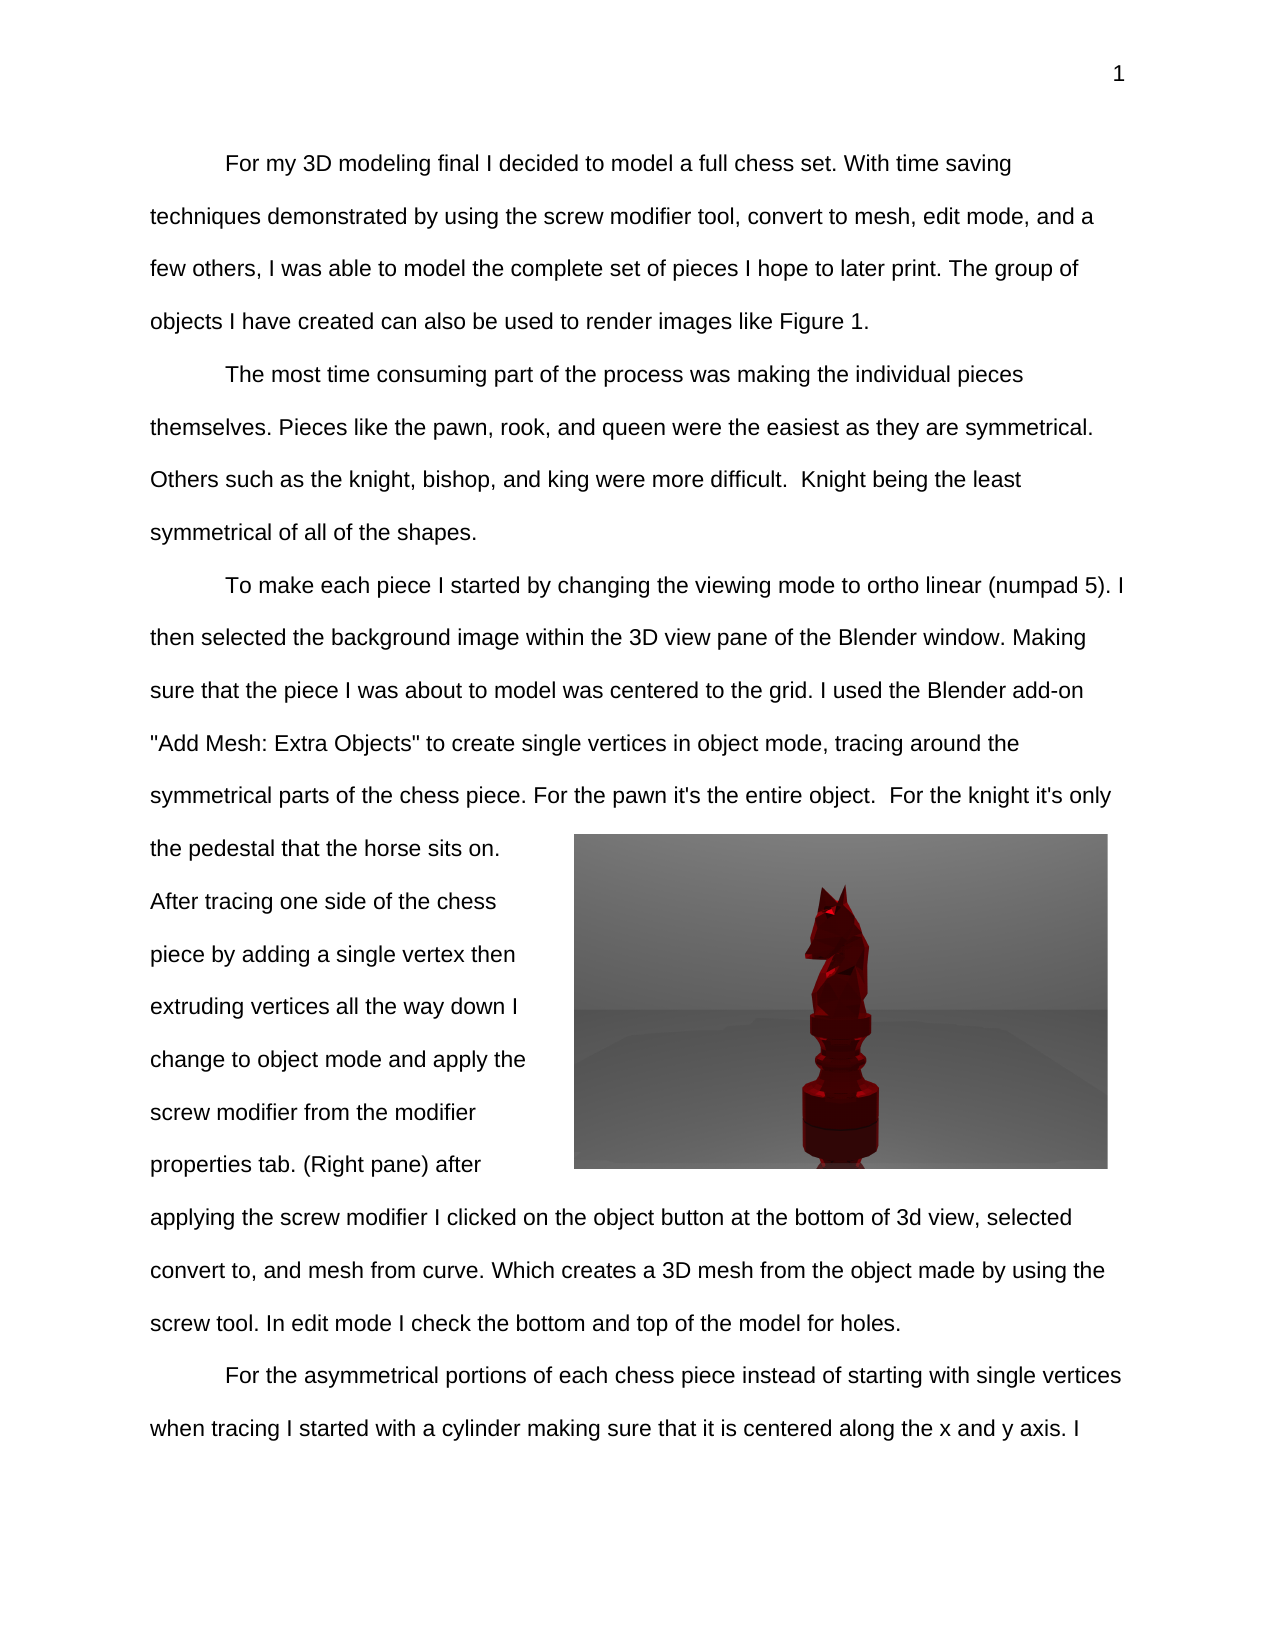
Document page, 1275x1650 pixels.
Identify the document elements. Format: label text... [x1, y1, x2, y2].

text To make each piece I started by changing the viewing mode to ortho linear (numpad 5). I then selected the background image within the 3D view pane of the Blender window. Making sure that the piece I was about to model was centered to the grid. I used the Blender add-on "Add Mesh: Extra Objects" to create single vertices in object mode, tracing around the symmetrical parts of the chess piece. For the pawn it's the entire object. For the knight it's only the pedestal that the horse sits on. After tracing one side of the chess piece by adding a single vertex then extruding vertices all the way down I change to object mode and apply the screw modifier from the modifier properties tab. (Right pane) after applying the screw modifier I clicked on the object button at the bottom of 3d view, selected convert to, and mesh from curve. Which creates a 3D mesh from the object made by using the screw tool. In edit mode I check the bottom and top of the model for holes. [150, 572, 1125, 1336]
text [150, 1362, 1125, 1441]
picture [574, 834, 1108, 1169]
text For my 3D modeling final I decided to model a full chess set. With time saving techniques demonstrated by using the screw modifier tool, convert to mesh, edit mode, and a few others, I was able to model the complete set of pieces I hope to later print. The group of objects I have created can also be used to render images like Figure 1. [150, 150, 1125, 334]
text The most time consuming part of the process was making the individual pieces themselves. Pieces like the pawn, rook, and queen were the easiest as they are symmetrical. Others such as the knight, bishop, and king were more difficult. Knight being the least symmetrical of all of the shapes. [150, 361, 1125, 545]
